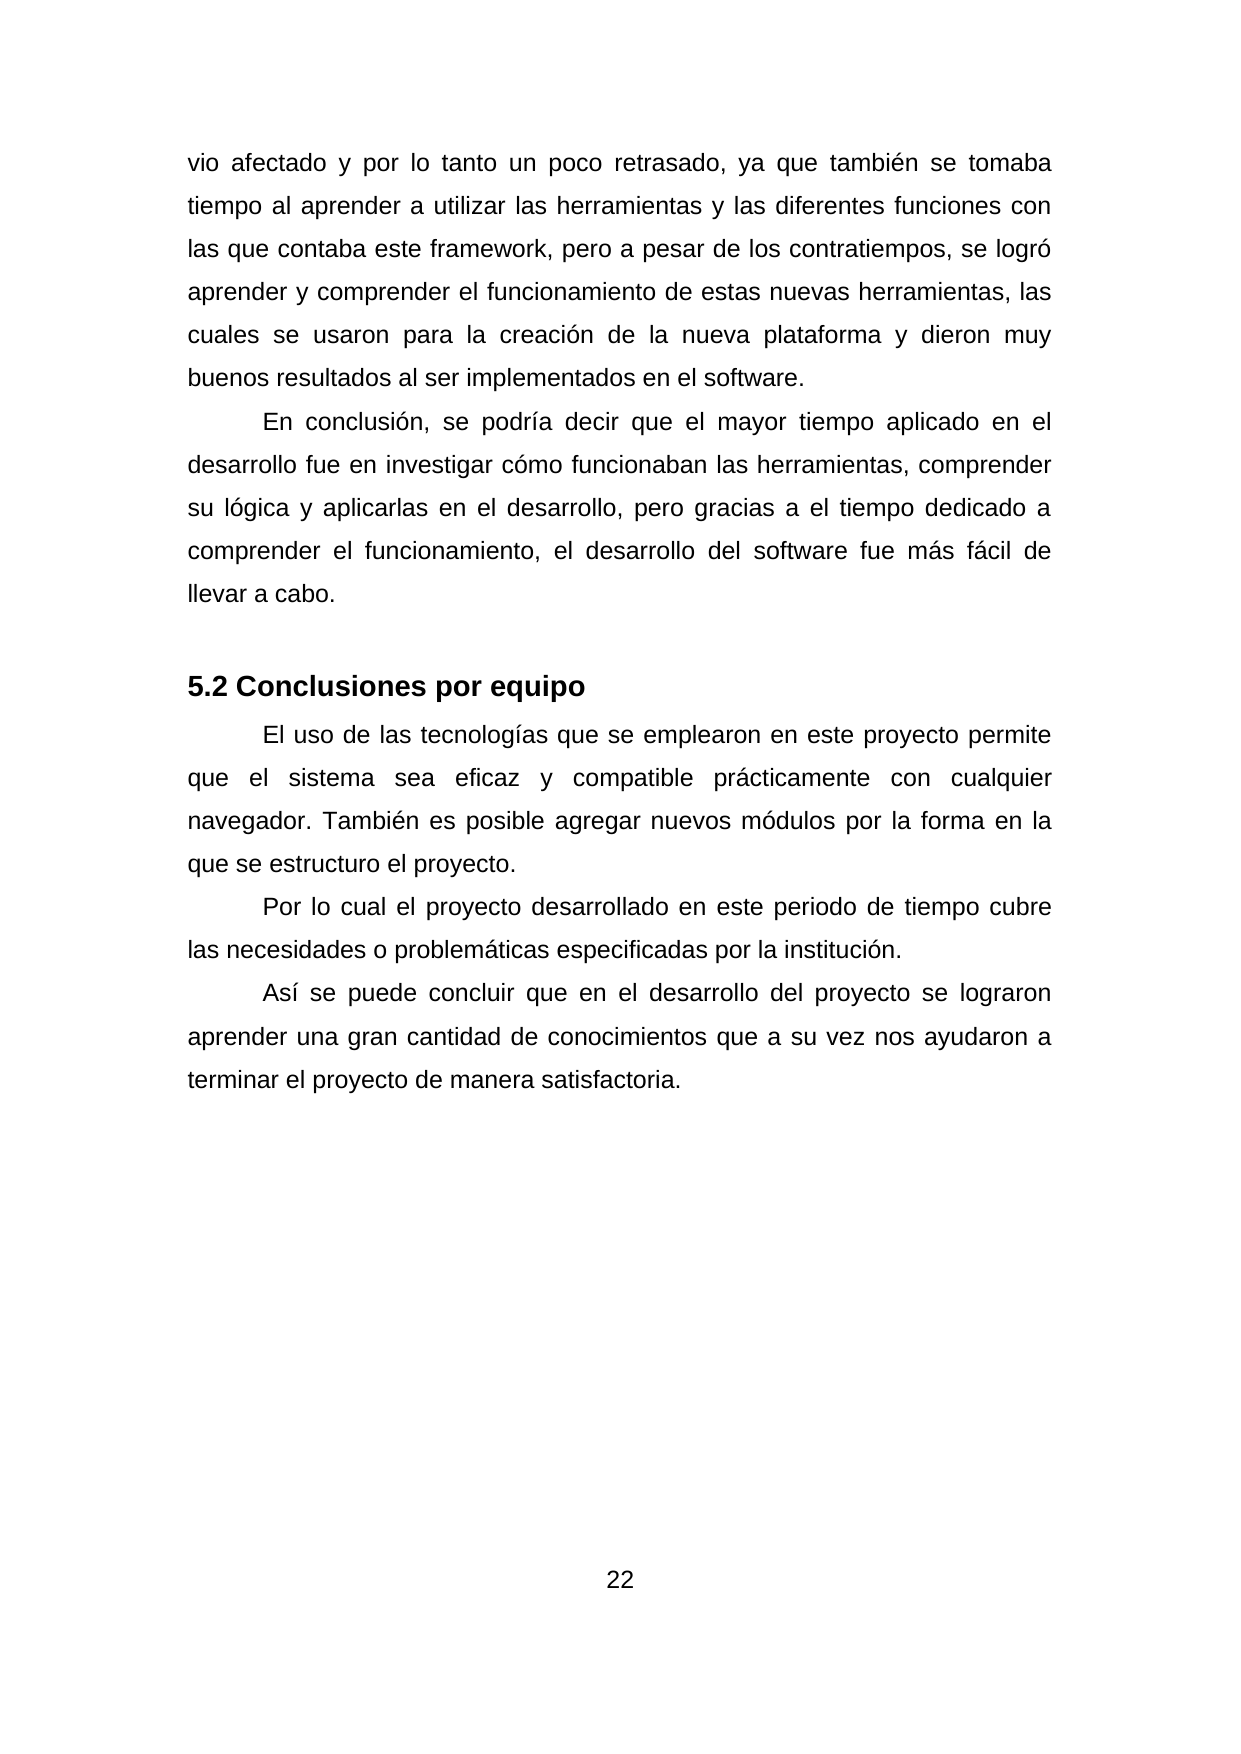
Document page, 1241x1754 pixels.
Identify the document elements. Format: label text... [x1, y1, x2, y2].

text Así se puede concluir que en el desarrollo del proyecto se lograron aprender una gran cantidad de conocimientos que a su vez nos ayudaron a terminar el proyecto de manera satisfactoria. [187, 978, 1053, 1093]
text El uso de las tecnologías que se emplearon en este proyecto permite que el sistema sea eficaz y compatible prácticamente con cualquier navegador. También es posible agregar nuevos módulos por la forma en la que se estructuro el proyecto. [187, 720, 1053, 878]
subtitle 5.2 Conclusiones por equipo [187, 669, 1053, 703]
text Por lo cual el proyecto desarrollado en este periodo de tiempo cubre las necesidades o problemáticas especificadas por la institución. [187, 892, 1053, 964]
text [187, 148, 1053, 392]
text En conclusión, se podría decir que el mayor tiempo aplicado en el desarrollo fue en investigar cómo funcionaban las herramientas, comprender su lógica y aplicarlas en el desarrollo, pero gracias a el tiempo dedicado a comprender el funcionamiento, el desarrollo del software fue más fácil de llevar a cabo. [187, 406, 1053, 608]
